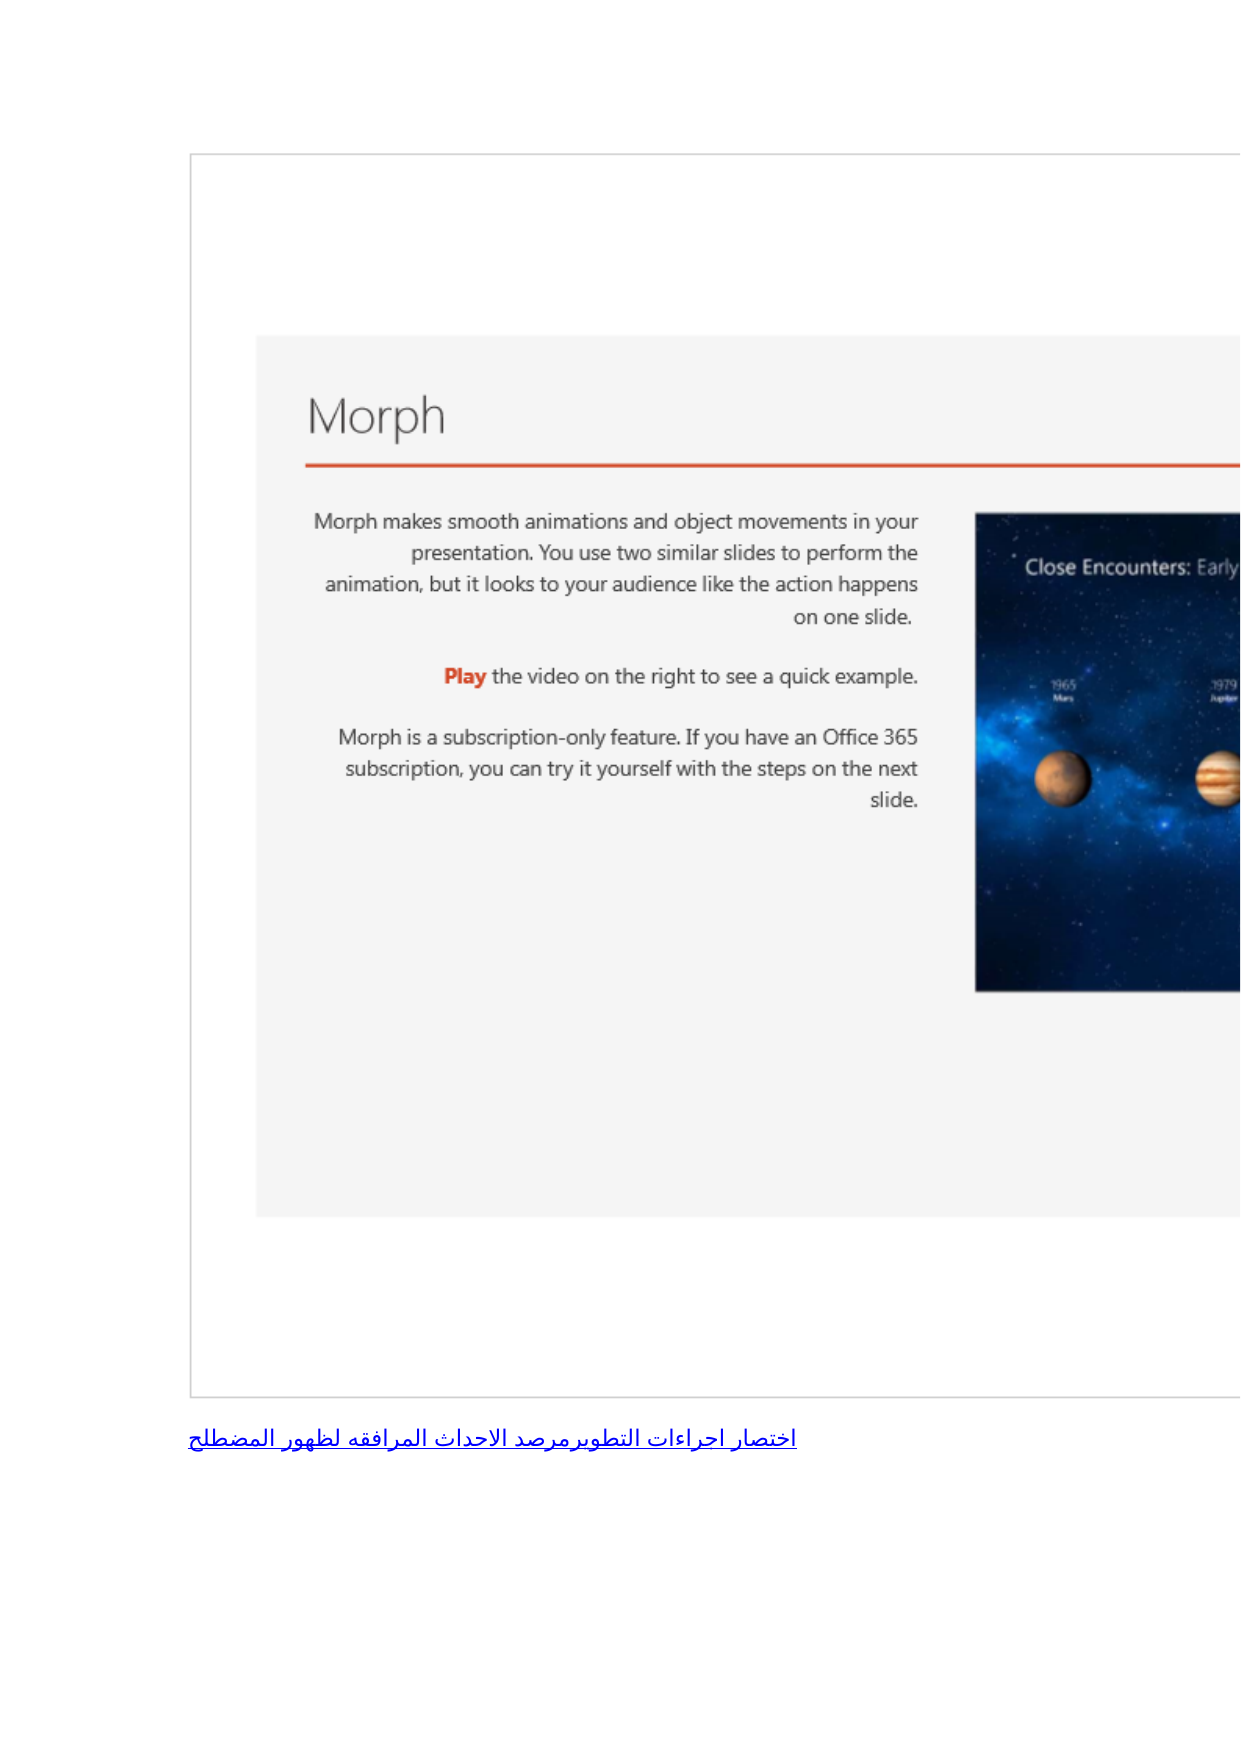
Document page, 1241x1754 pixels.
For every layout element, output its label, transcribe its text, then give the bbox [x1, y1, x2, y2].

picture [187, 150, 1241, 1400]
text اختصار اجراءات التطويرمرصد الاحداث المرافقه لظهور المضطلح [187, 1425, 1053, 1451]
